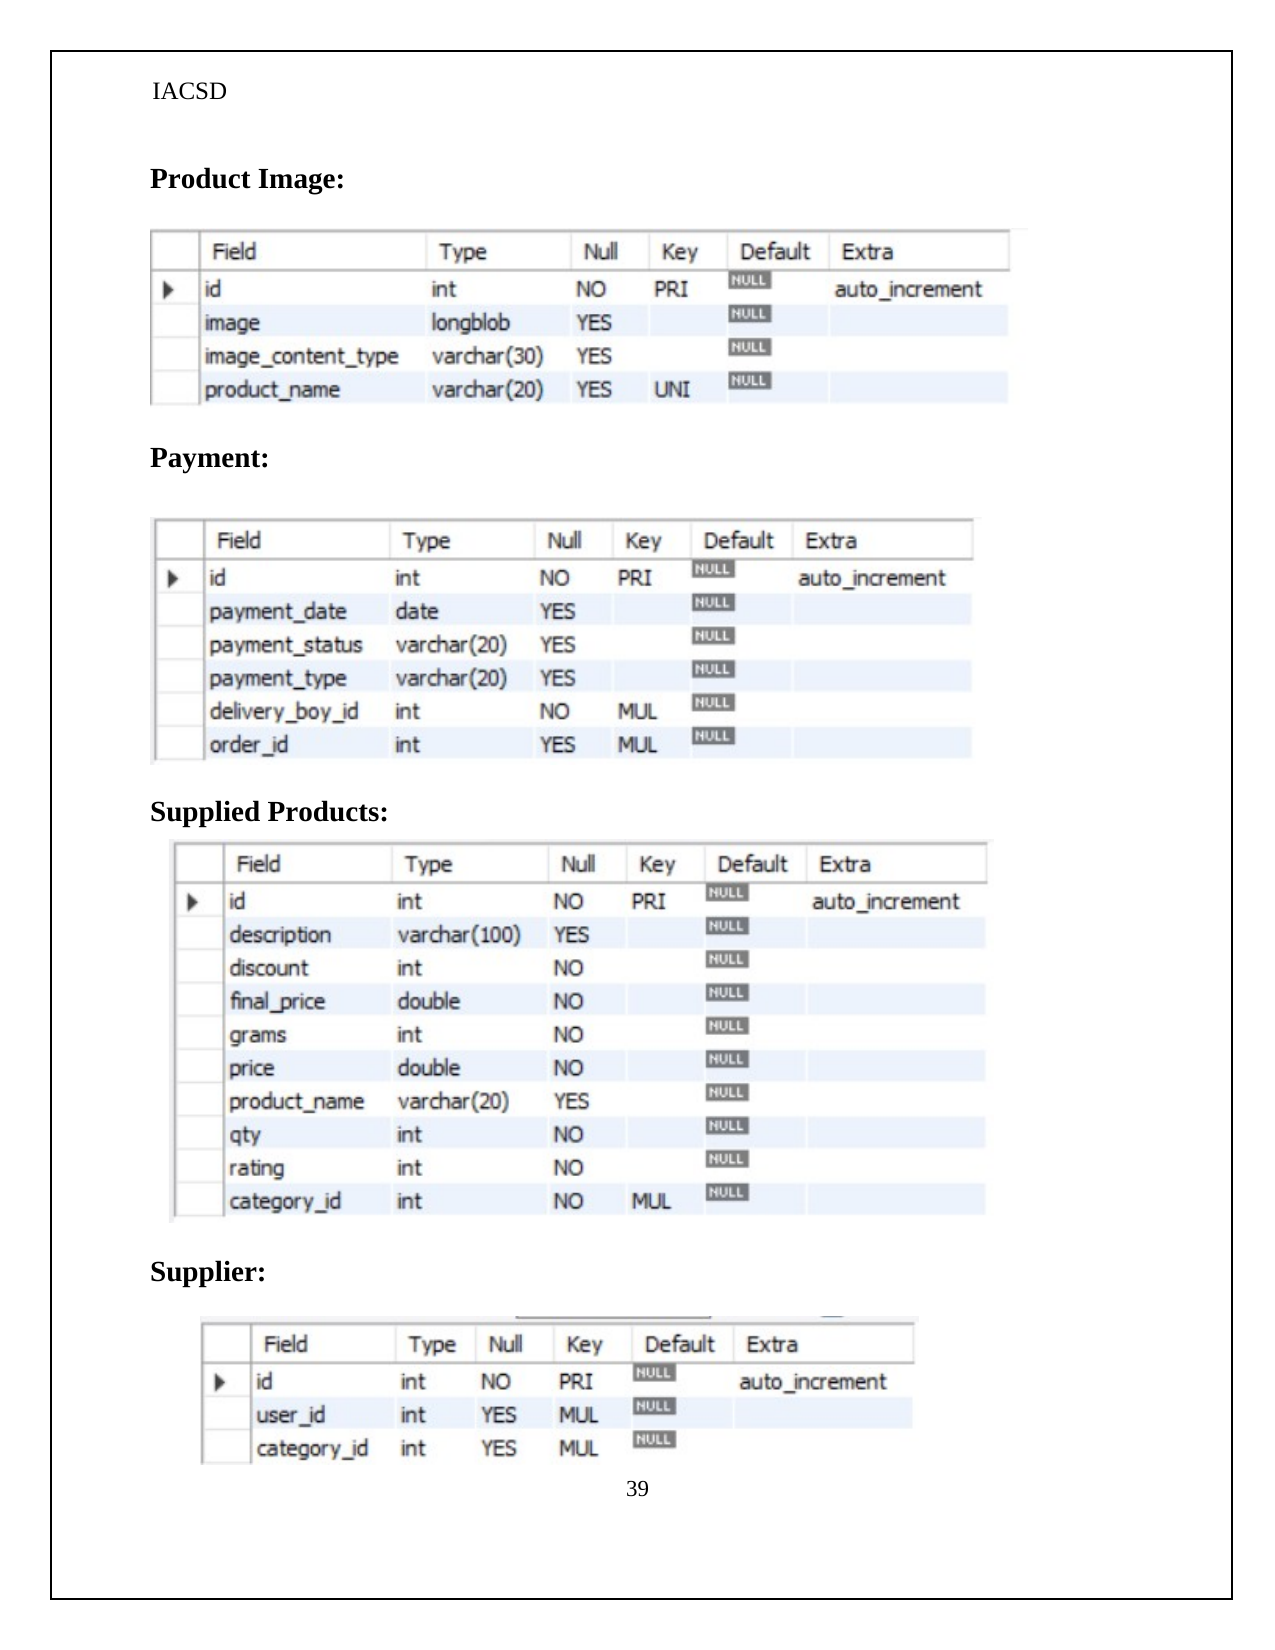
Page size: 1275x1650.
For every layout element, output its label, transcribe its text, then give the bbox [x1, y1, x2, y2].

picture [200, 1316, 919, 1465]
picture [168, 839, 994, 1223]
text Product Image: [150, 161, 1231, 195]
text Supplier: [150, 1254, 1231, 1287]
picture [150, 228, 1029, 409]
text Payment: [150, 441, 1231, 474]
text Supplied Products: [150, 794, 1231, 828]
picture [150, 517, 982, 765]
